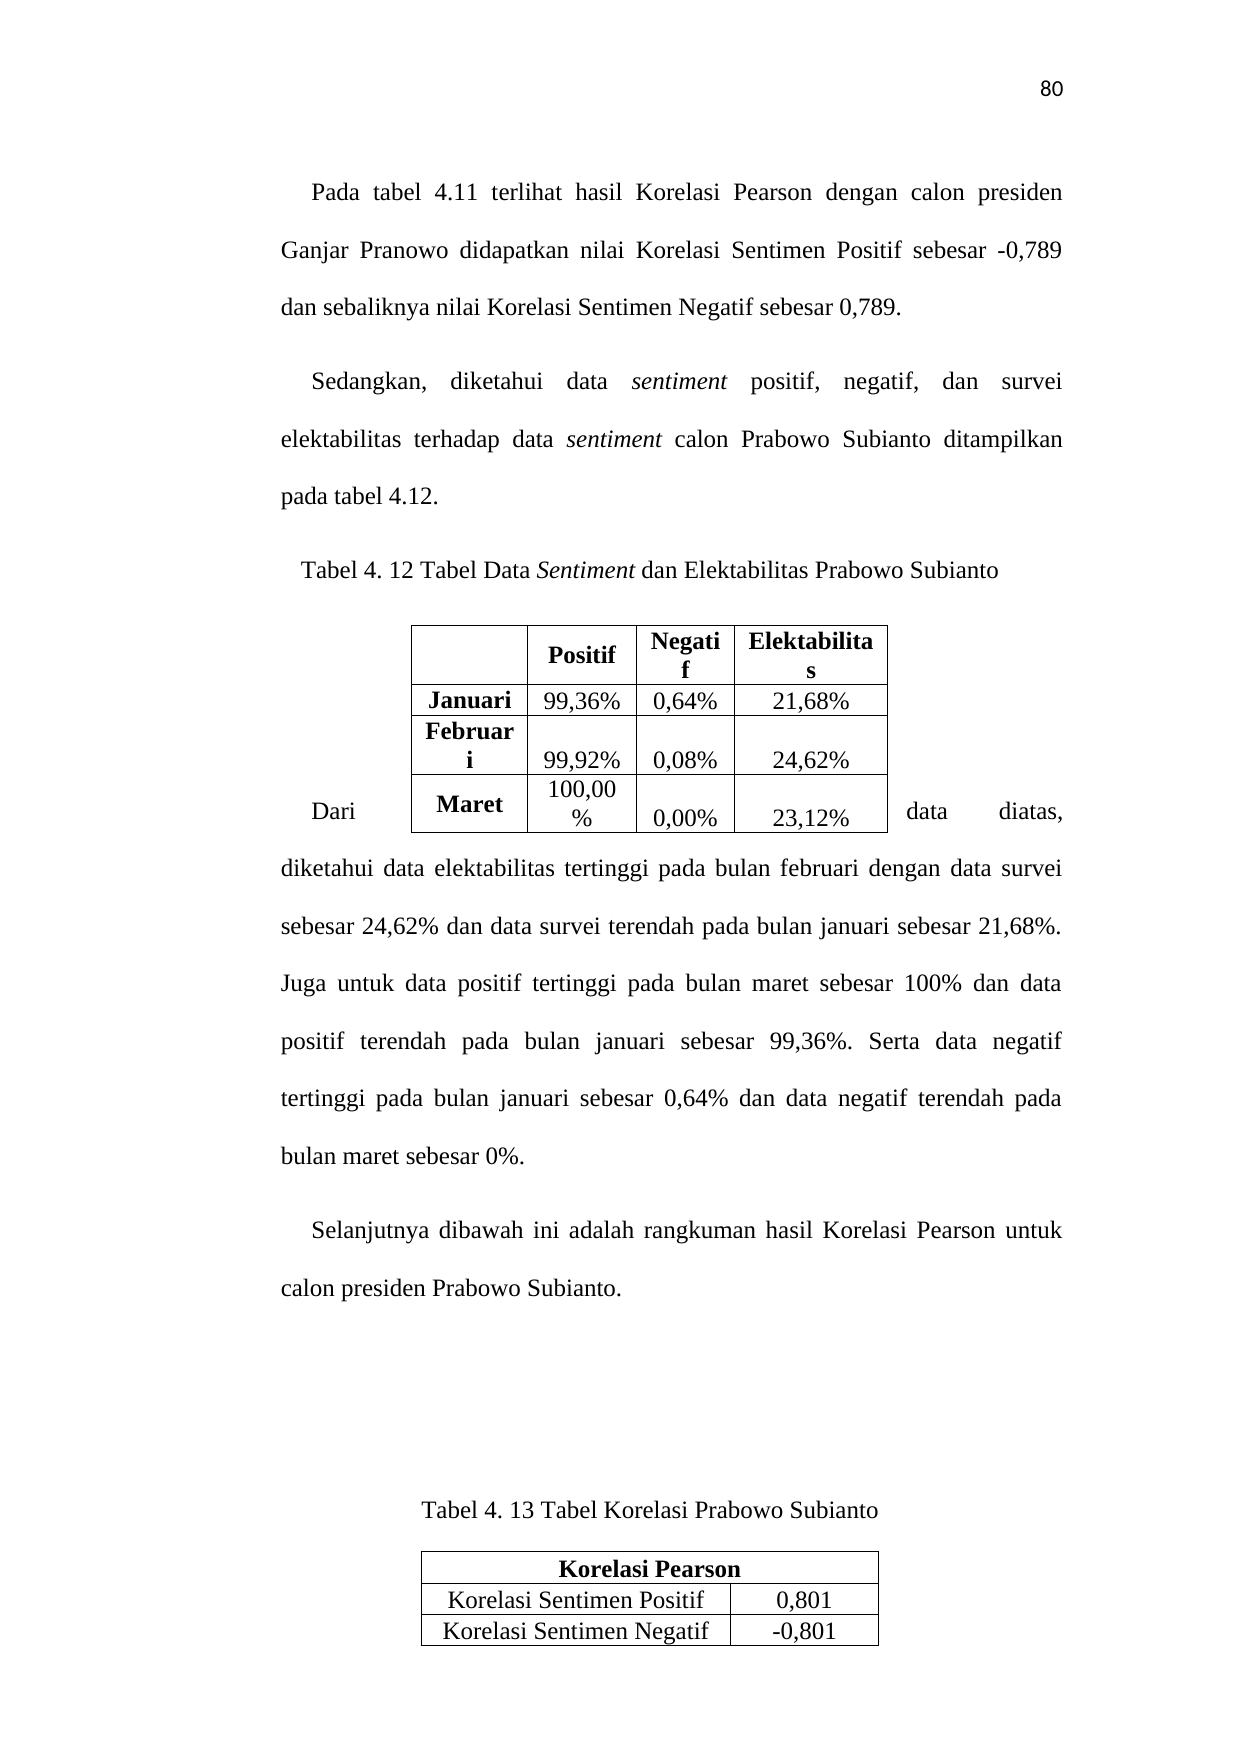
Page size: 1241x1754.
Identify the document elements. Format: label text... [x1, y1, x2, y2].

table_cell 99,36% [528, 685, 636, 715]
text Sedangkan, diketahui data sentiment positif, negatif, dan survei elektabilitas terhadap data sentiment calon Prabowo Subianto ditampilkan pada tabel 4.12. [281, 366, 1063, 510]
text Selanjutnya dibawah ini adalah rangkuman hasil Korelasi Pearson untuk calon presiden Prabowo Subianto. [281, 1215, 1063, 1301]
table_cell -0,801 [731, 1615, 878, 1645]
table_cell 24,62% [735, 716, 887, 773]
table_cell 0,64% [637, 685, 734, 715]
table_cell 0,00% [637, 775, 734, 832]
text Dari data diatas, diketahui data elektabilitas tertinggi pada bulan februari dengan data survei sebesar 24,62% dan data survei terendah pada bulan januari sebesar 21,68%. Juga untuk data positif tertinggi pada bulan maret sebesar 100% dan data positif terendah pada bulan januari sebesar 99,36%. Serta data negatif tertinggi pada bulan januari sebesar 0,64% dan data negatif terendah pada bulan maret sebesar 0%. [281, 796, 1063, 1170]
table_cell Maret [412, 775, 527, 832]
table_header Elektabilitas [735, 626, 887, 684]
table_cell 23,12% [735, 775, 887, 832]
table_header Korelasi Pearson [422, 1552, 878, 1582]
table_cell Februari [412, 716, 527, 773]
text Tabel 4. 13 Tabel Korelasi Prabowo Subianto [236, 1495, 1063, 1524]
table_cell Korelasi Sentimen Positif [422, 1584, 730, 1614]
table_header Positif [528, 626, 636, 684]
table_cell 99,92% [528, 716, 636, 773]
table_header Negatif [637, 626, 734, 684]
table_cell Januari [412, 685, 527, 715]
table_cell 0,08% [637, 716, 734, 773]
table_header [412, 626, 527, 684]
table_cell Korelasi Sentimen Negatif [422, 1615, 730, 1645]
table_cell 100,00% [528, 775, 636, 832]
text Pada tabel 4.11 terlihat hasil Korelasi Pearson dengan calon presiden Ganjar Pranowo didapatkan nilai Korelasi Sentimen Positif sebesar -0,789 dan sebaliknya nilai Korelasi Sentimen Negatif sebesar 0,789. [281, 177, 1063, 321]
text Tabel 4. 12 Tabel Data Sentiment dan Elektabilitas Prabowo Subianto [236, 556, 1063, 584]
table_cell 21,68% [735, 685, 887, 715]
table_cell 0,801 [731, 1584, 878, 1614]
